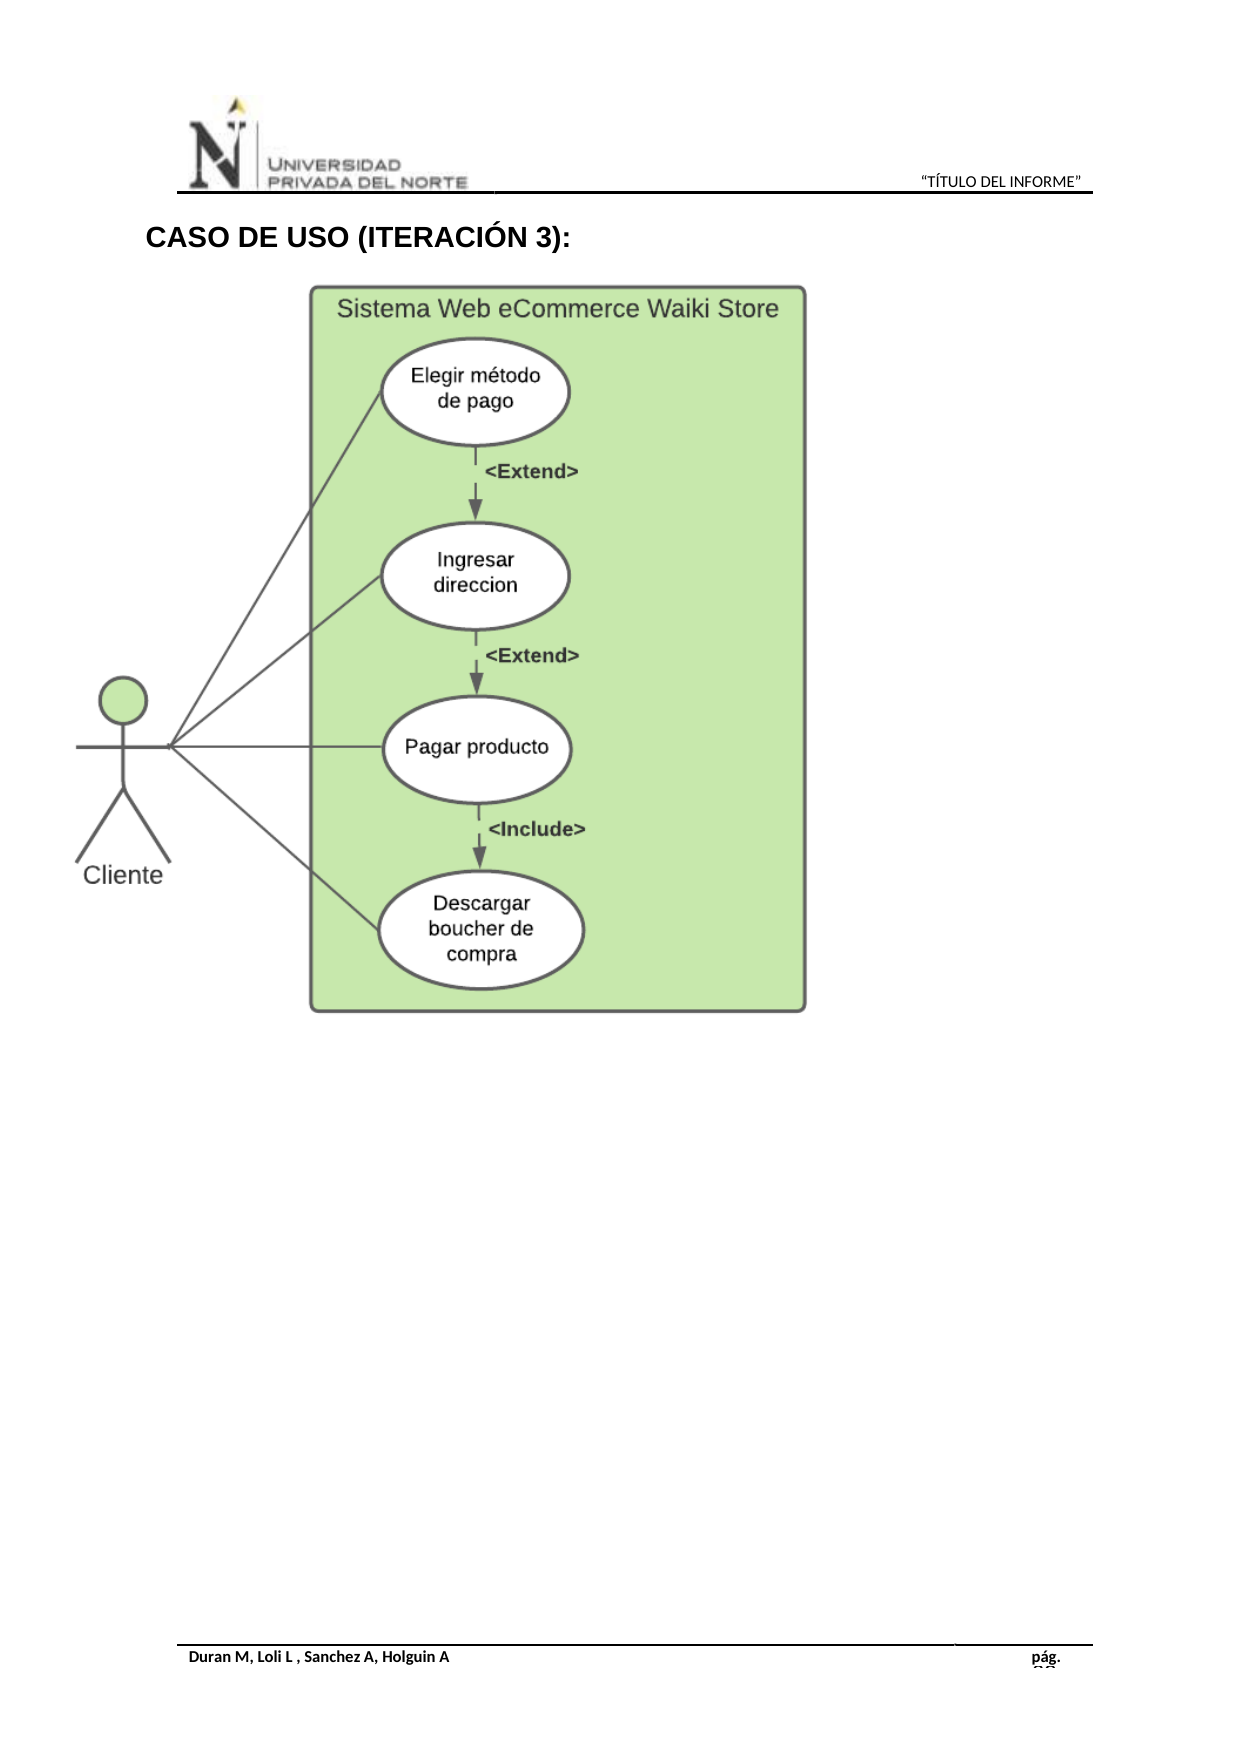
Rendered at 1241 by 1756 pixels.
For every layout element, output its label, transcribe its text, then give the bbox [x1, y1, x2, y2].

picture [64, 280, 815, 1019]
picture [188, 95, 469, 191]
text CASO DE USO (ITERACIÓN 3): [64, 220, 1180, 254]
